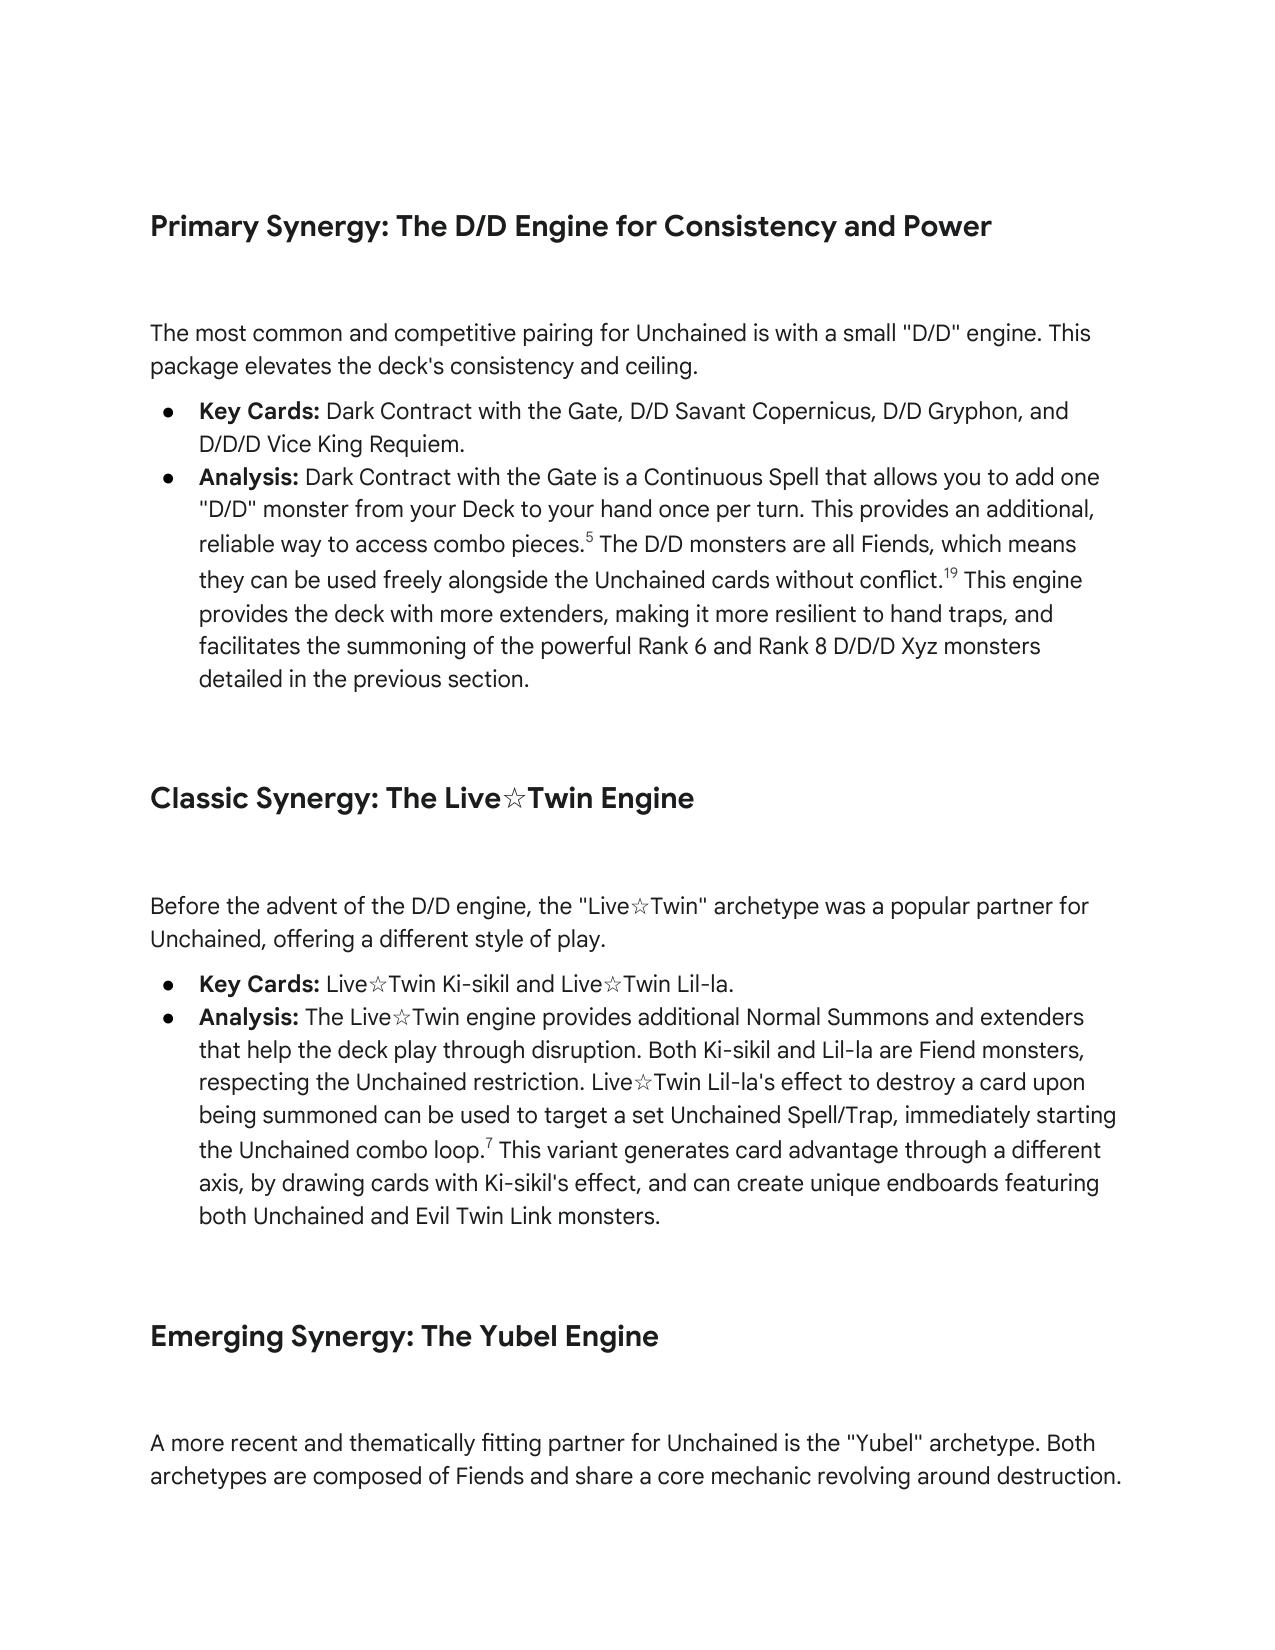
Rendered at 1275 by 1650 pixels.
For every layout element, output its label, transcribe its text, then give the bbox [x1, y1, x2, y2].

subtitle Primary Synergy: The D/D Engine for Consistency and Power [150, 208, 1125, 244]
text A more recent and thematically fitting partner for Unchained is the "Yubel" archetype. Both archetypes are composed of Fiends and share a core mechanic revolving around destruction. [150, 1430, 1125, 1491]
subtitle Classic Synergy: The Live☆Twin Engine [150, 781, 1125, 817]
subtitle Emerging Synergy: The Yubel Engine [150, 1318, 1125, 1354]
text Before the advent of the D/D engine, the "Live☆Twin" archetype was a popular partner for Unchained, offering a different style of play. [150, 892, 1125, 954]
text The most common and competitive pairing for Unchained is with a small "D/D" engine. This package elevates the deck's consistency and ceiling. [150, 319, 1125, 381]
list Analysis: The Live☆Twin engine provides additional Normal Summons and extenders that help the deck play through disruption. Both Ki-sikil and Lil-la are Fiend monsters, respecting the Unchained restriction. Live☆Twin Lil-la's effect to destroy a card upon being summoned can be used to target a set Unchained Spell/Trap, immediately starting the Unchained combo loop.7 This variant generates card advantage through a different axis, by drawing cards with Ki-sikil's effect, and can create unique endboards featuring both Unchained and Evil Twin Link monsters. [161, 1003, 1125, 1231]
list Analysis: Dark Contract with the Gate is a Continuous Spell that allows you to add one "D/D" monster from your Deck to your hand once per turn. This provides an additional, reliable way to access combo pieces.5 The D/D monsters are all Fiends, which means they can be used freely alongside the Unchained cards without conflict.19 This engine provides the deck with more extenders, making it more resilient to hand traps, and facilitates the summoning of the powerful Rank 6 and Rank 8 D/D/D Xyz monsters detailed in the previous section. [161, 463, 1125, 694]
list Key Cards: Dark Contract with the Gate, D/D Savant Copernicus, D/D Gryphon, and D/D/D Vice King Requiem. [161, 397, 1125, 459]
list Key Cards: Live☆Twin Ki-sikil and Live☆Twin Lil-la. [161, 970, 1125, 999]
